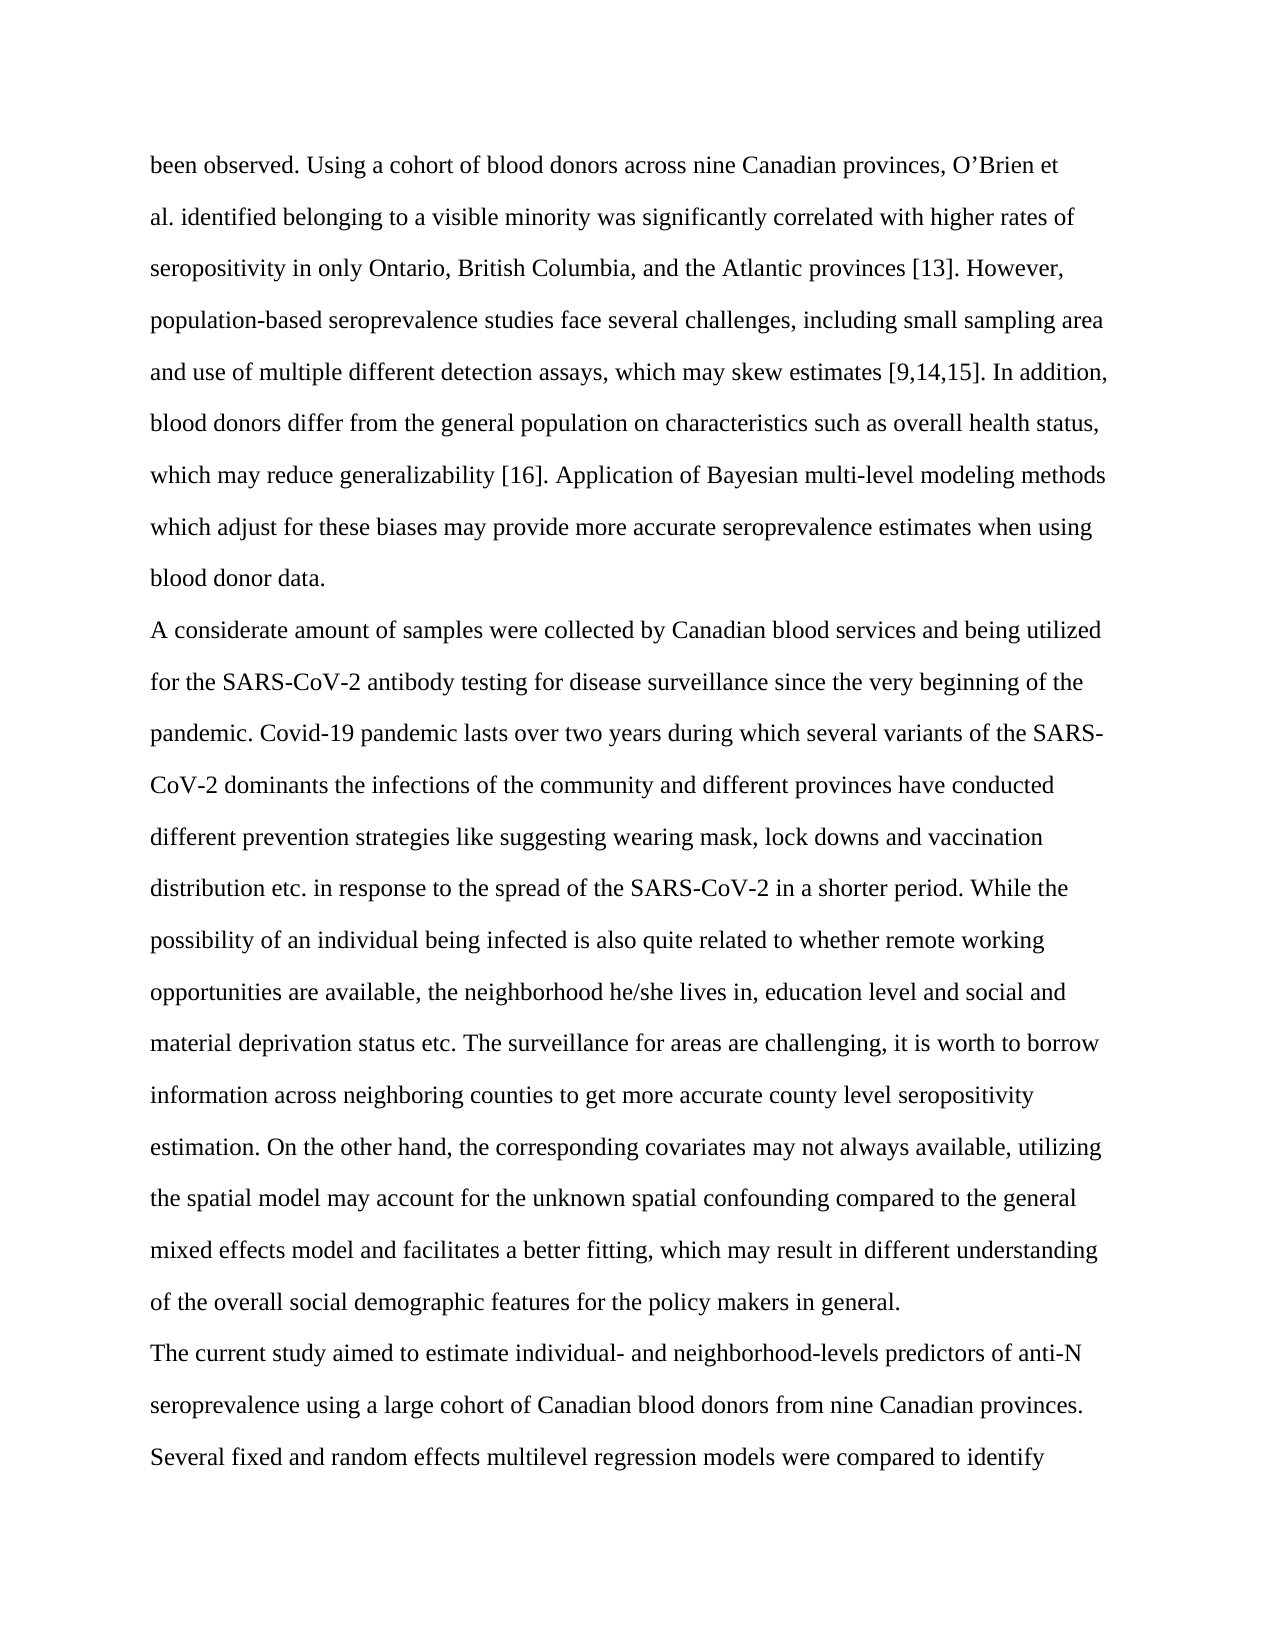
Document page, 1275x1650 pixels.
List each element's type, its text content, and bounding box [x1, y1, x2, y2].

text A considerate amount of samples were collected by Canadian blood services and being utilized for the SARS-CoV-2 antibody testing for disease surveillance since the very beginning of the pandemic. Covid-19 pandemic lasts over two years during which several variants of the SARS-CoV-2 dominants the infections of the community and different provinces have conducted different prevention strategies like suggesting wearing mask, lock downs and vaccination distribution etc. in response to the spread of the SARS-CoV-2 in a shorter period. While the possibility of an individual being infected is also quite related to whether remote working opportunities are available, the neighborhood he/she lives in, education level and social and material deprivation status etc. The surveillance for areas are challenging, it is worth to borrow information across neighboring counties to get more accurate county level seropositivity estimation. On the other hand, the corresponding covariates may not always available, utilizing the spatial model may account for the unknown spatial confounding compared to the general mixed effects model and facilitates a better fitting, which may result in different understanding of the overall social demographic features for the policy makers in general. [150, 615, 1125, 1315]
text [150, 150, 1125, 592]
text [150, 1338, 1125, 1470]
